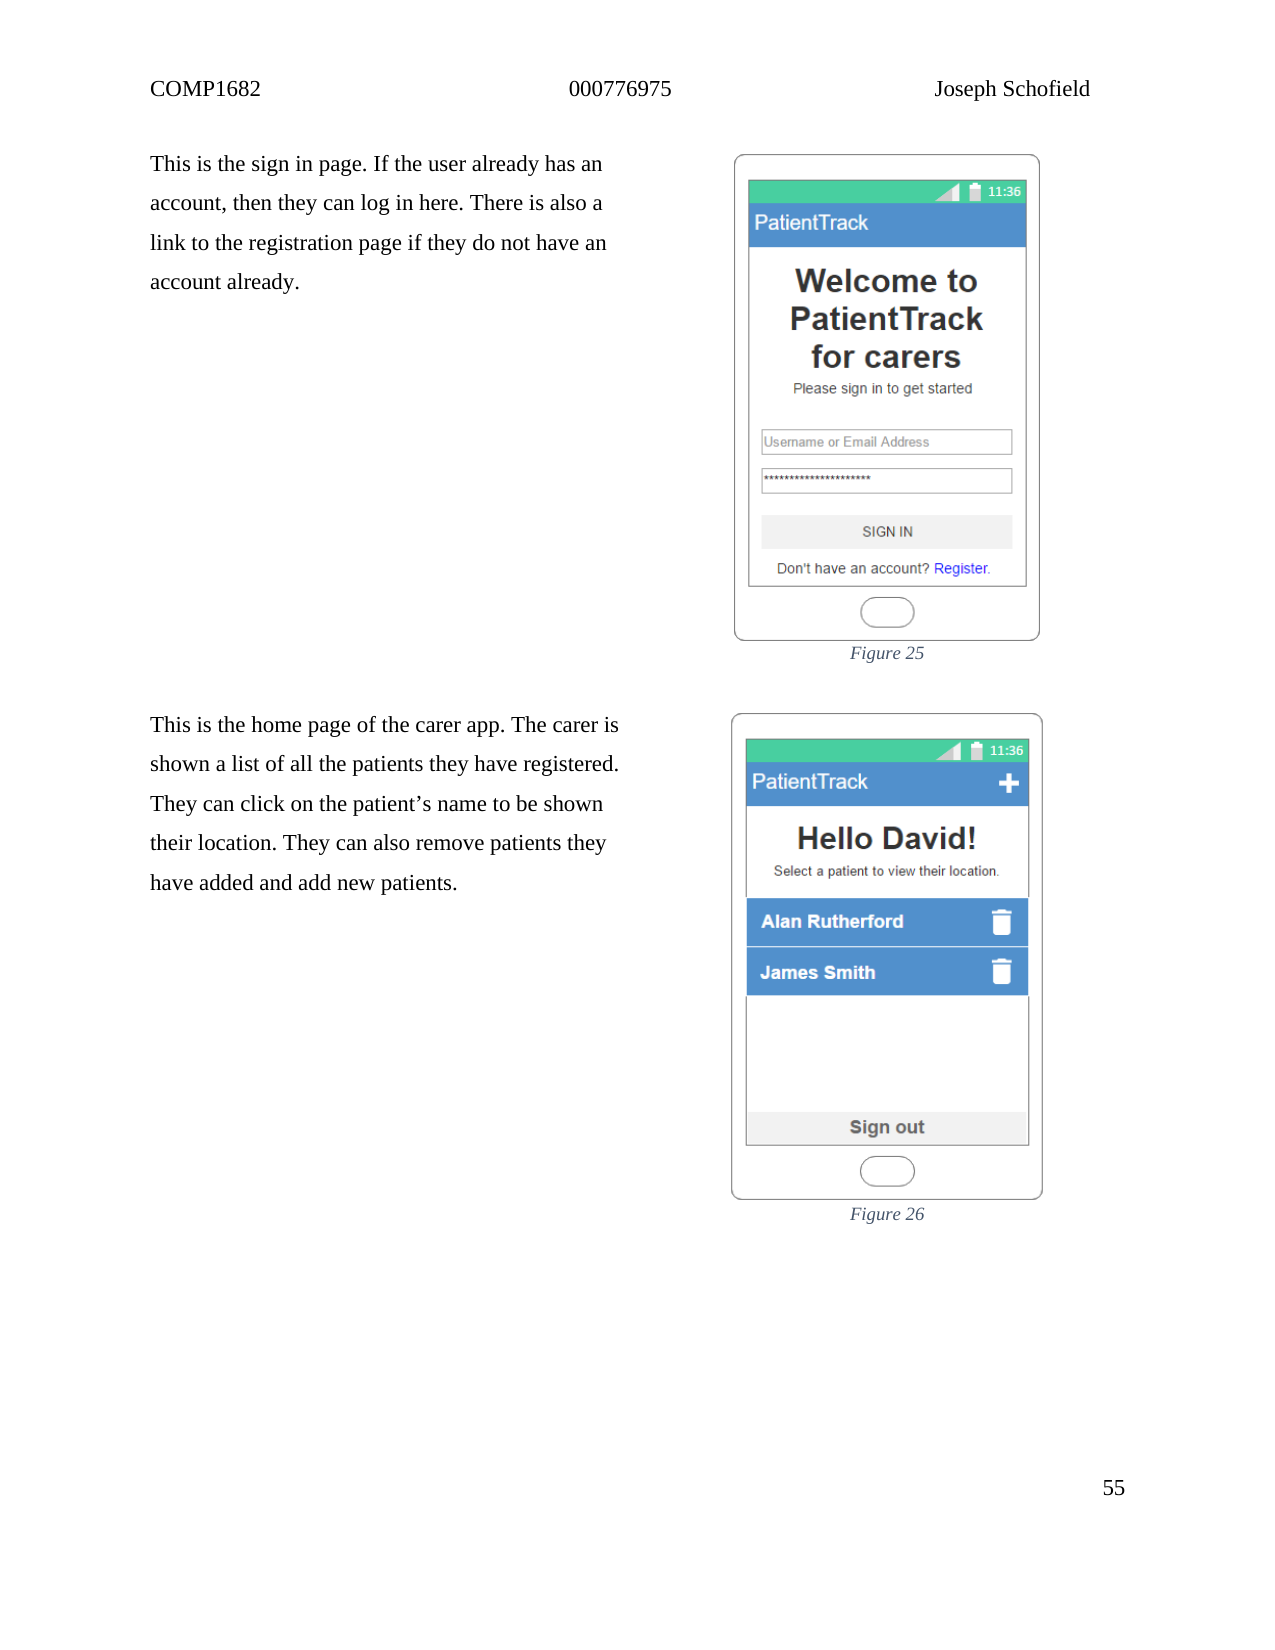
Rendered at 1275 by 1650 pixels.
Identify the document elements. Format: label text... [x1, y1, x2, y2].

picture [731, 150, 1043, 643]
table_cell This is the sign in page. If the user already has an account, then they can log in here. There is also a link to the registration page if they do not have an account already. [139, 150, 637, 711]
table_cell This is the home page of the carer app. The carer is shown a list of all the patients they have registered. They can click on the patient’s name to be shown their location. They can also remove patients they have added and add new patients. [139, 711, 637, 1246]
picture [726, 710, 1048, 1204]
